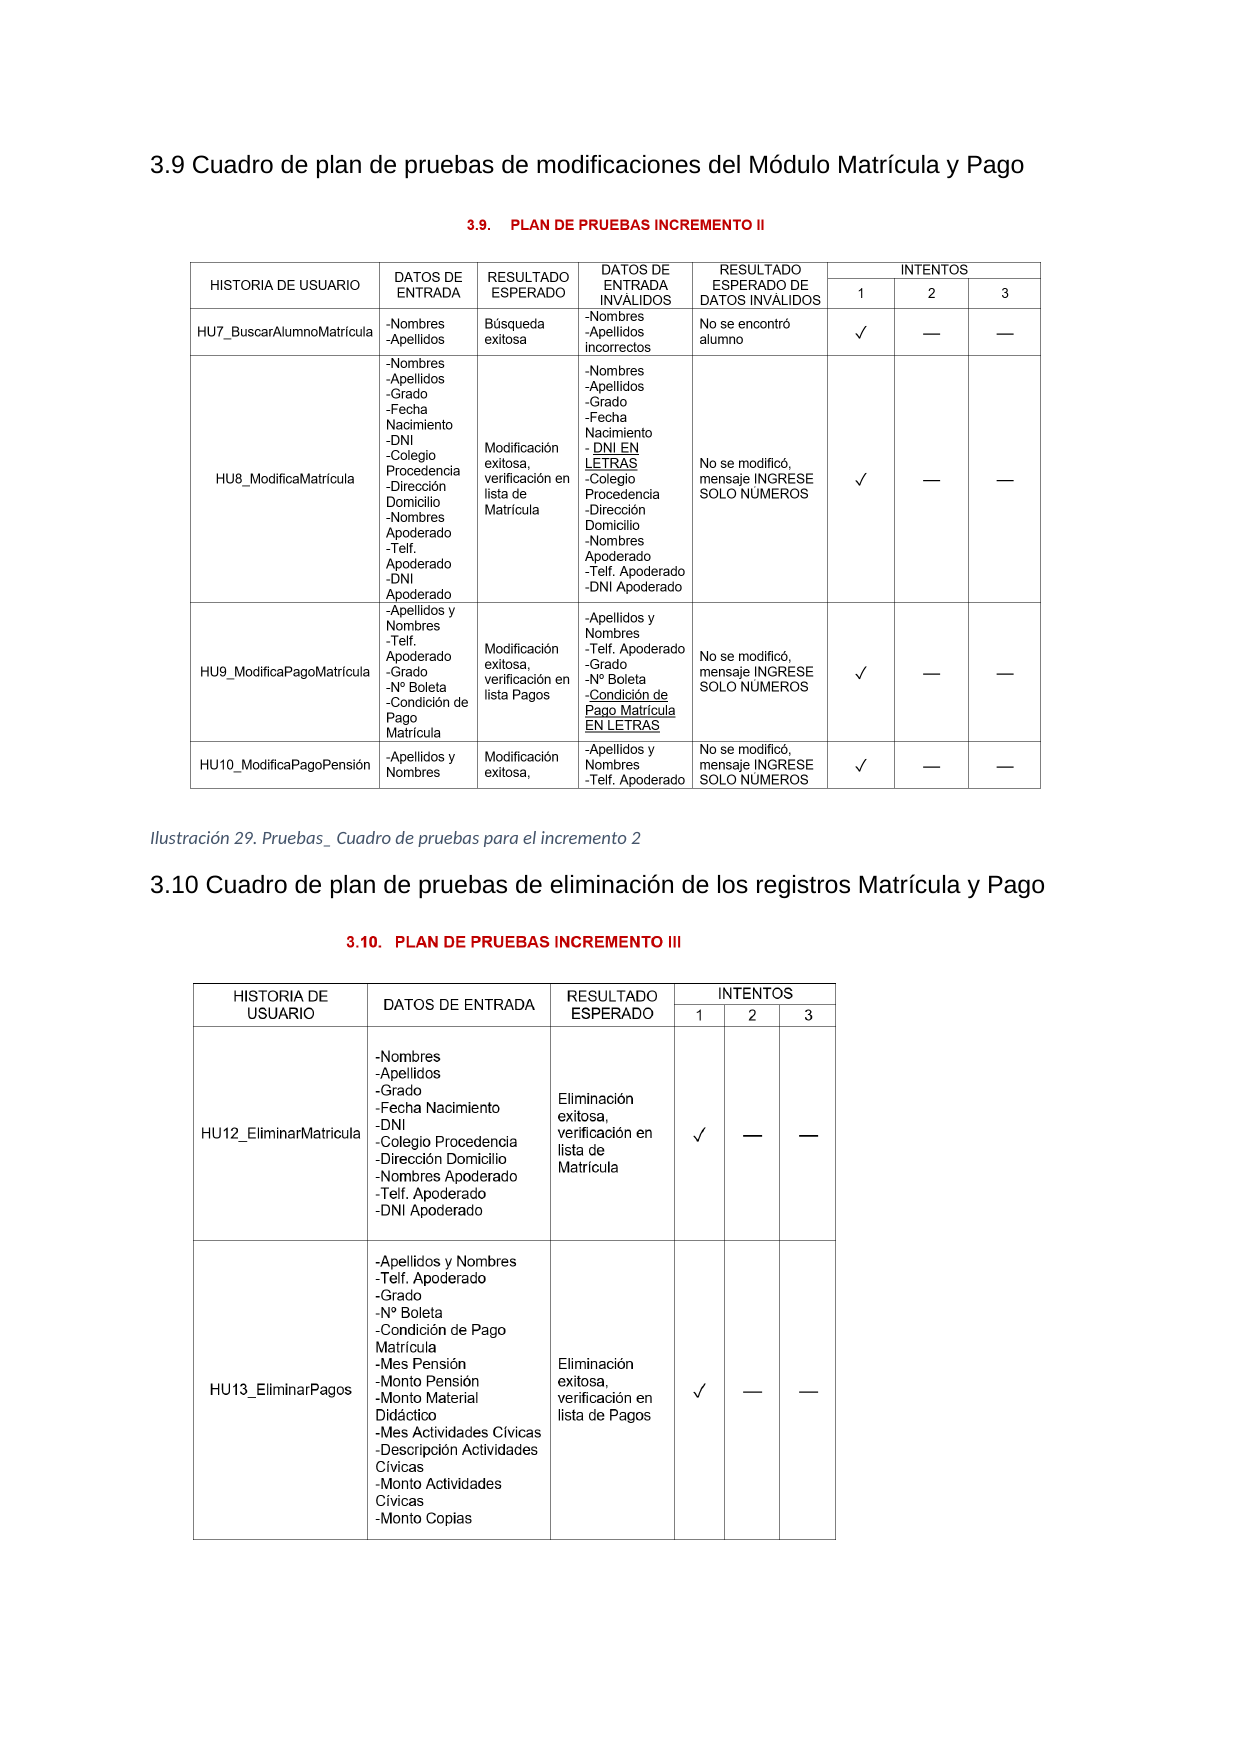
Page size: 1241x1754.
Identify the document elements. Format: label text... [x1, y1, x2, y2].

picture [182, 203, 1051, 795]
picture [187, 925, 851, 1551]
text 3.9 Cuadro de plan de pruebas de modificaciones del Módulo Matrícula y Pago [150, 150, 1090, 179]
text 3.10 Cuadro de plan de pruebas de eliminación de los registros Matrícula y Pago [150, 869, 1090, 898]
